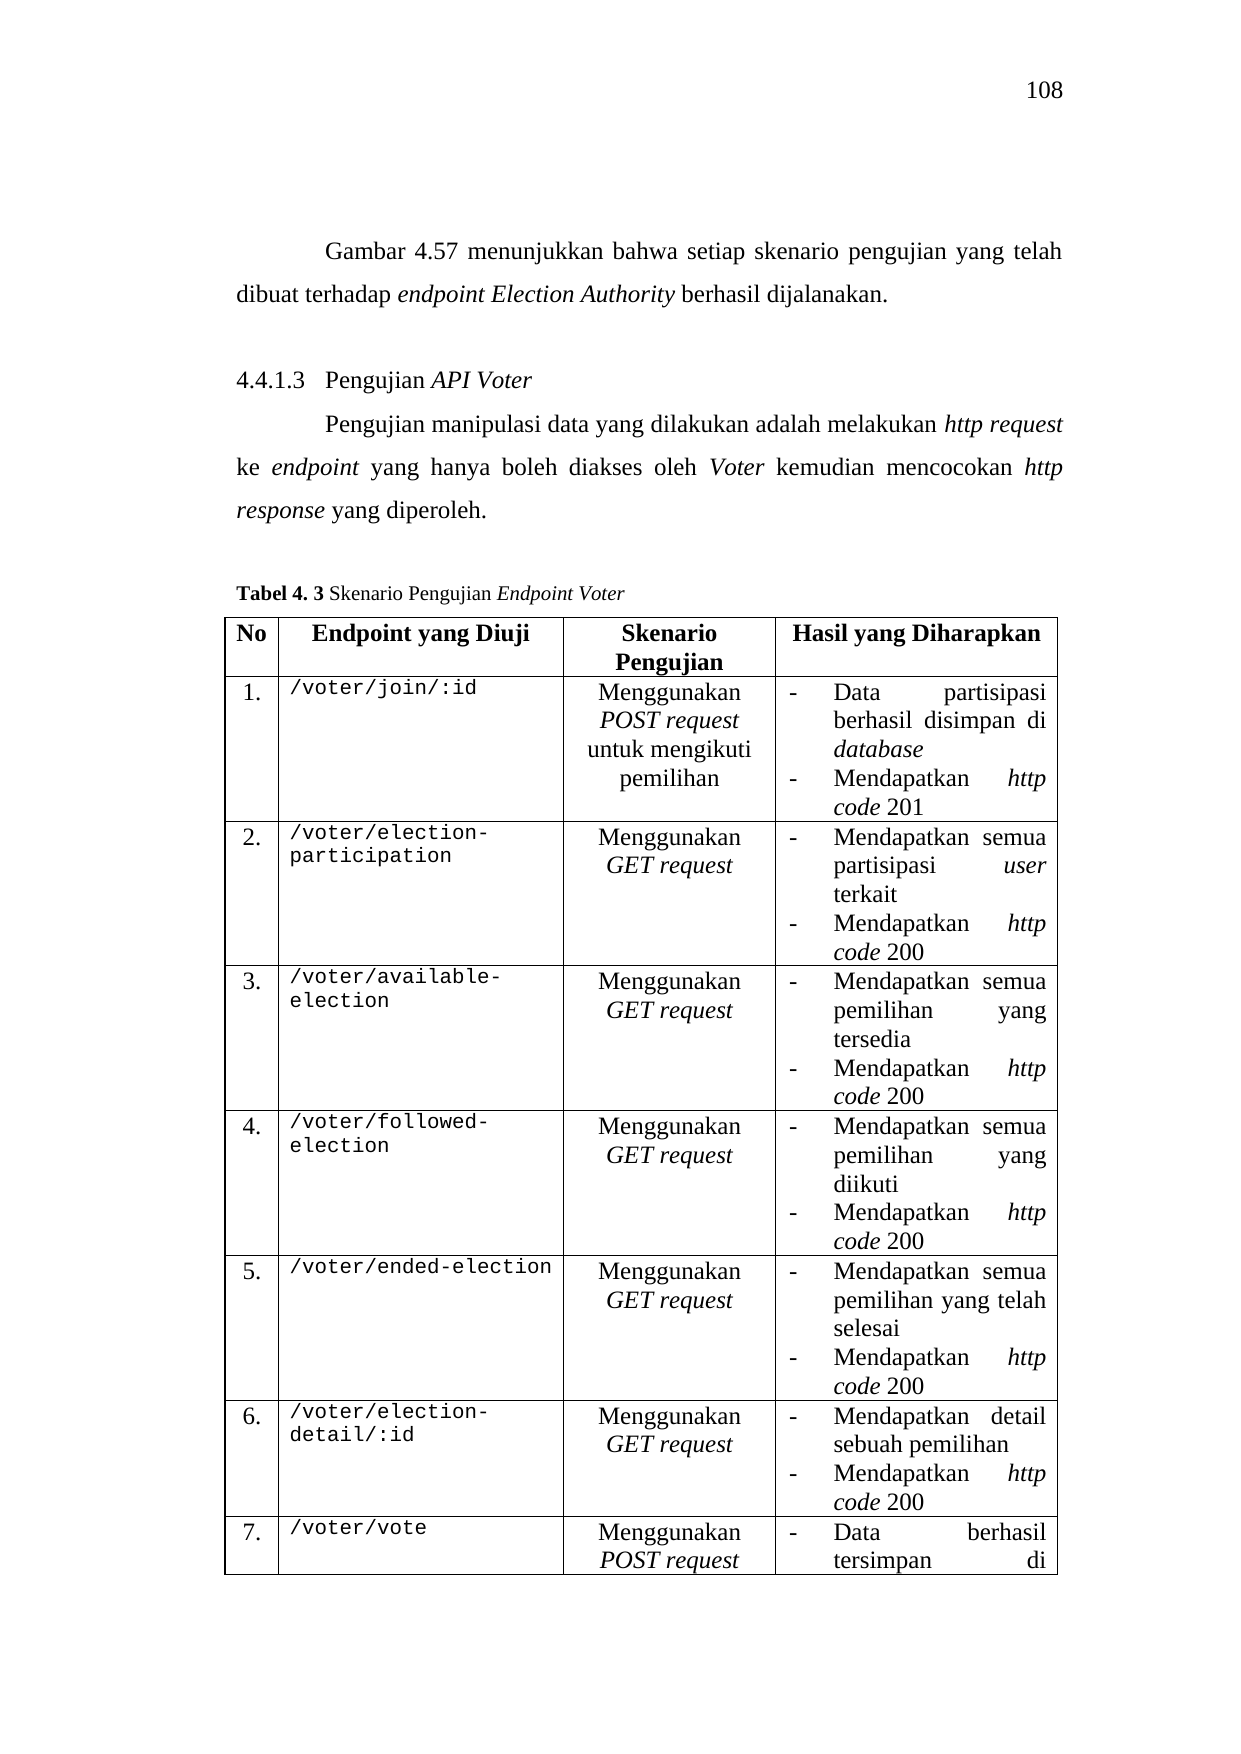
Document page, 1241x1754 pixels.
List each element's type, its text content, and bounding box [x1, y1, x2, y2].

table_cell Menggunakan POST request untuk mengikuti pemilihan [564, 677, 775, 821]
table_cell /voter/vote [279, 1517, 563, 1574]
table_header Hasil yang Diharapkan [776, 618, 1057, 676]
table_cell Menggunakan GET request [564, 822, 775, 965]
table_cell /voter/election-detail/:id [279, 1401, 563, 1516]
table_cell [564, 1517, 775, 1574]
table_cell Menggunakan GET request [564, 1111, 775, 1255]
list Pengujian API Voter [236, 366, 1063, 394]
table_cell Menggunakan GET request [564, 1401, 775, 1516]
table_cell Mendapatkan semua partisipasi user terkait Mendapatkan http code 200 [776, 822, 1057, 965]
table_cell 2. [226, 822, 278, 965]
text Gambar 4.57 menunjukkan bahwa setiap skenario pengujian yang telah dibuat terhadap endpoint Election Authority berhasil dijalanakan. [236, 236, 1063, 308]
table_cell /voter/followed-election [279, 1111, 563, 1255]
table_cell Menggunakan GET request [564, 1256, 775, 1400]
table_cell /voter/election-participation [279, 822, 563, 965]
list Pengujian manipulasi data yang dilakukan adalah melakukan http request ke endpoint yang hanya boleh diakses oleh Voter kemudian mencocokan http response yang diperoleh. [236, 409, 1063, 524]
table_cell Mendapatkan semua pemilihan yang telah selesai Mendapatkan http code 200 [776, 1256, 1057, 1400]
table_cell 7. [226, 1517, 278, 1574]
table_cell 6. [226, 1401, 278, 1516]
table_header No [226, 618, 278, 676]
table_cell 1. [226, 677, 278, 821]
table_cell Menggunakan GET request [564, 966, 775, 1110]
table_cell 4. [226, 1111, 278, 1255]
table_cell 5. [226, 1256, 278, 1400]
table_cell Mendapatkan detail sebuah pemilihan Mendapatkan http code 200 [776, 1401, 1057, 1516]
table_cell 3. [226, 966, 278, 1110]
table_cell Mendapatkan semua pemilihan yang diikuti Mendapatkan http code 200 [776, 1111, 1057, 1255]
table_header Skenario Pengujian [564, 618, 775, 676]
table_cell Data partisipasi berhasil disimpan di database Mendapatkan http code 201 [776, 677, 1057, 821]
table_cell /voter/available-election [279, 966, 563, 1110]
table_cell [776, 1517, 1057, 1574]
table_header Endpoint yang Diuji [279, 618, 563, 676]
table_cell /voter/join/:id [279, 677, 563, 821]
table_cell /voter/ended-election [279, 1256, 563, 1400]
text Tabel 4. 3 Skenario Pengujian Endpoint Voter [236, 581, 1063, 605]
table_cell Mendapatkan semua pemilihan yang tersedia Mendapatkan http code 200 [776, 966, 1057, 1110]
